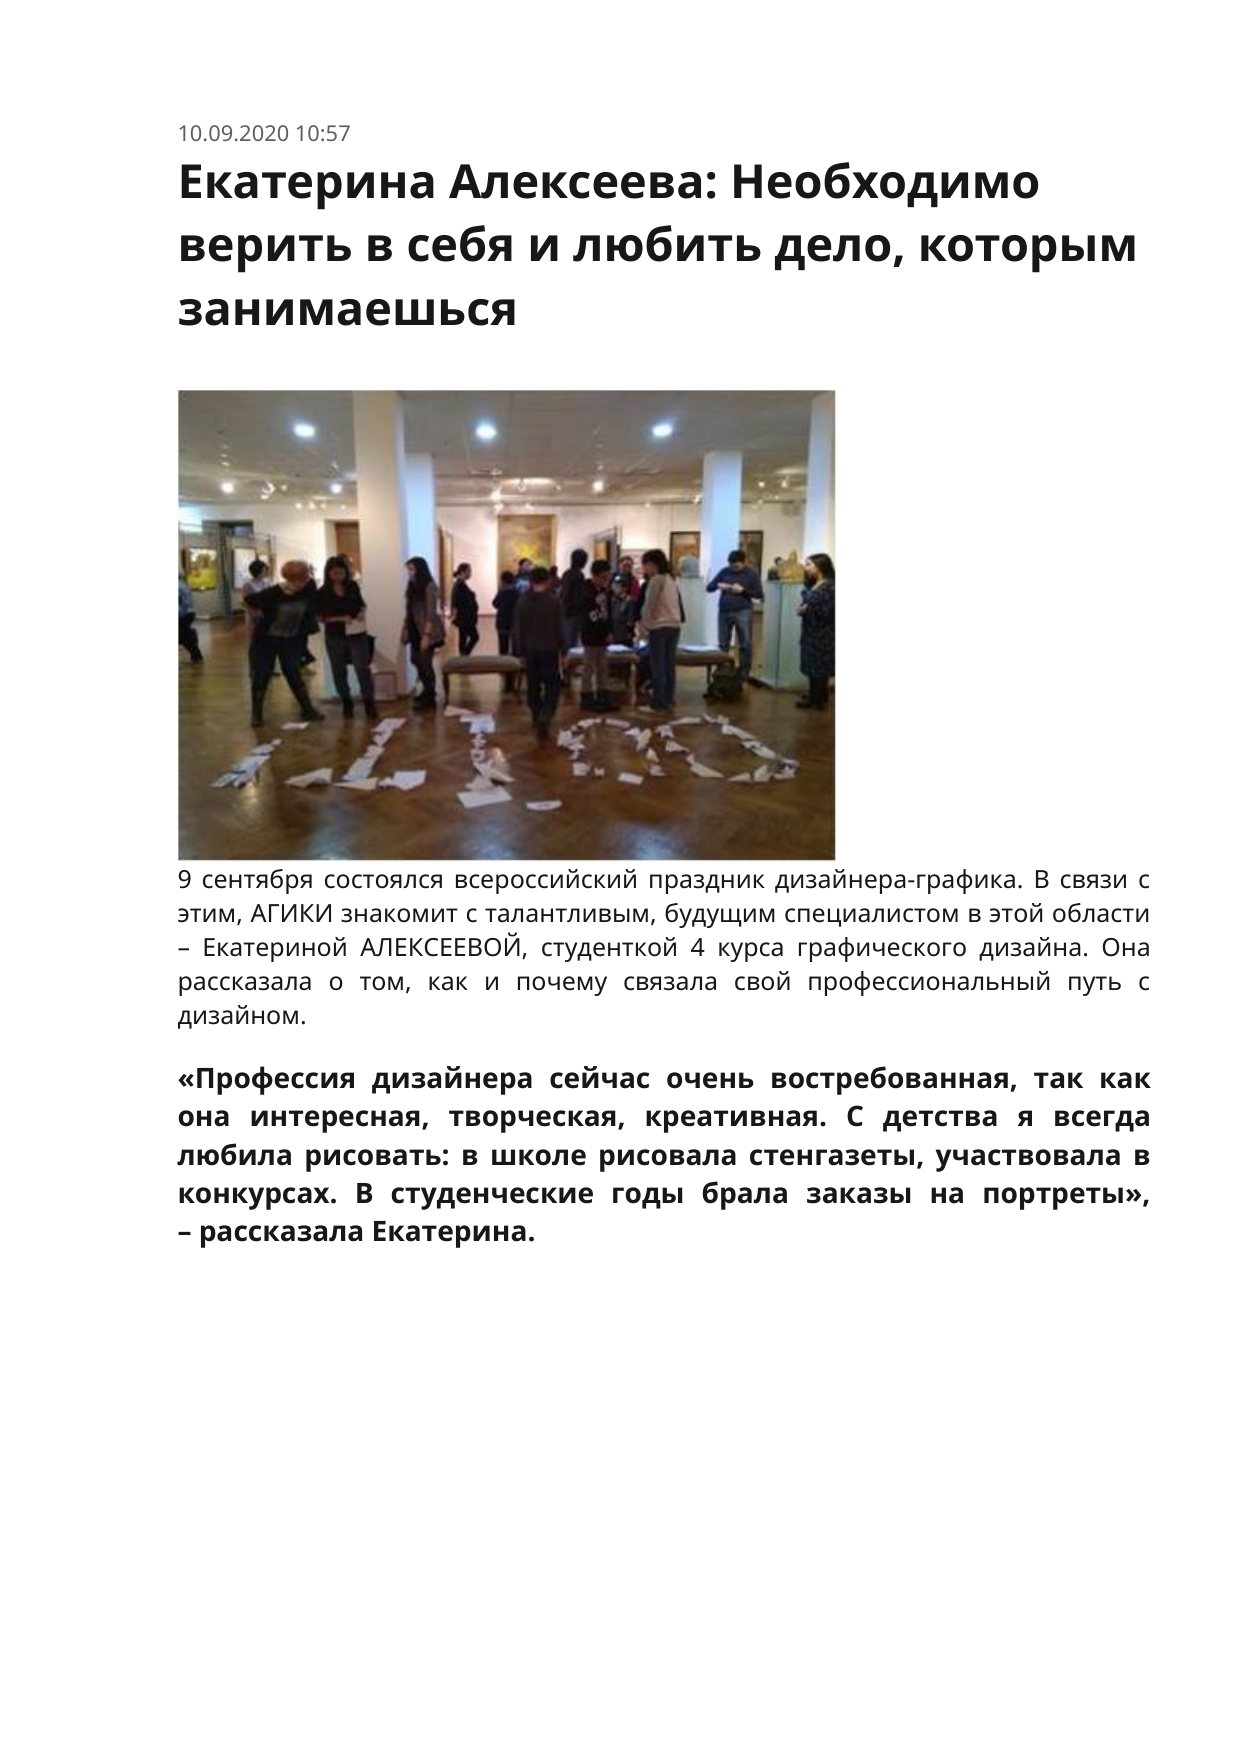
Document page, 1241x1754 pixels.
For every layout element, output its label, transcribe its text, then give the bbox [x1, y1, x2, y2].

text 10.09.2020 10:57 [177, 118, 1152, 148]
text 9 сентября состоялся всероссийский праздник дизайнера-графика. В связи с этим, АГИКИ знакомит с талантливым, будущим специалистом в этой области – Екатериной АЛЕКСЕЕВОЙ, студенткой 4 курса графического дизайна. Она рассказала о том, как и почему связала свой профессиональный путь с дизайном. [177, 861, 1152, 1032]
text Екатерина Алексеева: Необходимо верить в себя и любить дело, которым занимаешься [177, 148, 1152, 339]
text «Профессия дизайнера сейчас очень востребованная, так как она интересная, творческая, креативная. С детства я всегда любила рисовать: в школе рисовала стенгазеты, участвовала в конкурсах. В студенческие годы брала заказы на портреты», – рассказала Екатерина. [177, 1058, 1152, 1250]
picture [177, 389, 837, 862]
